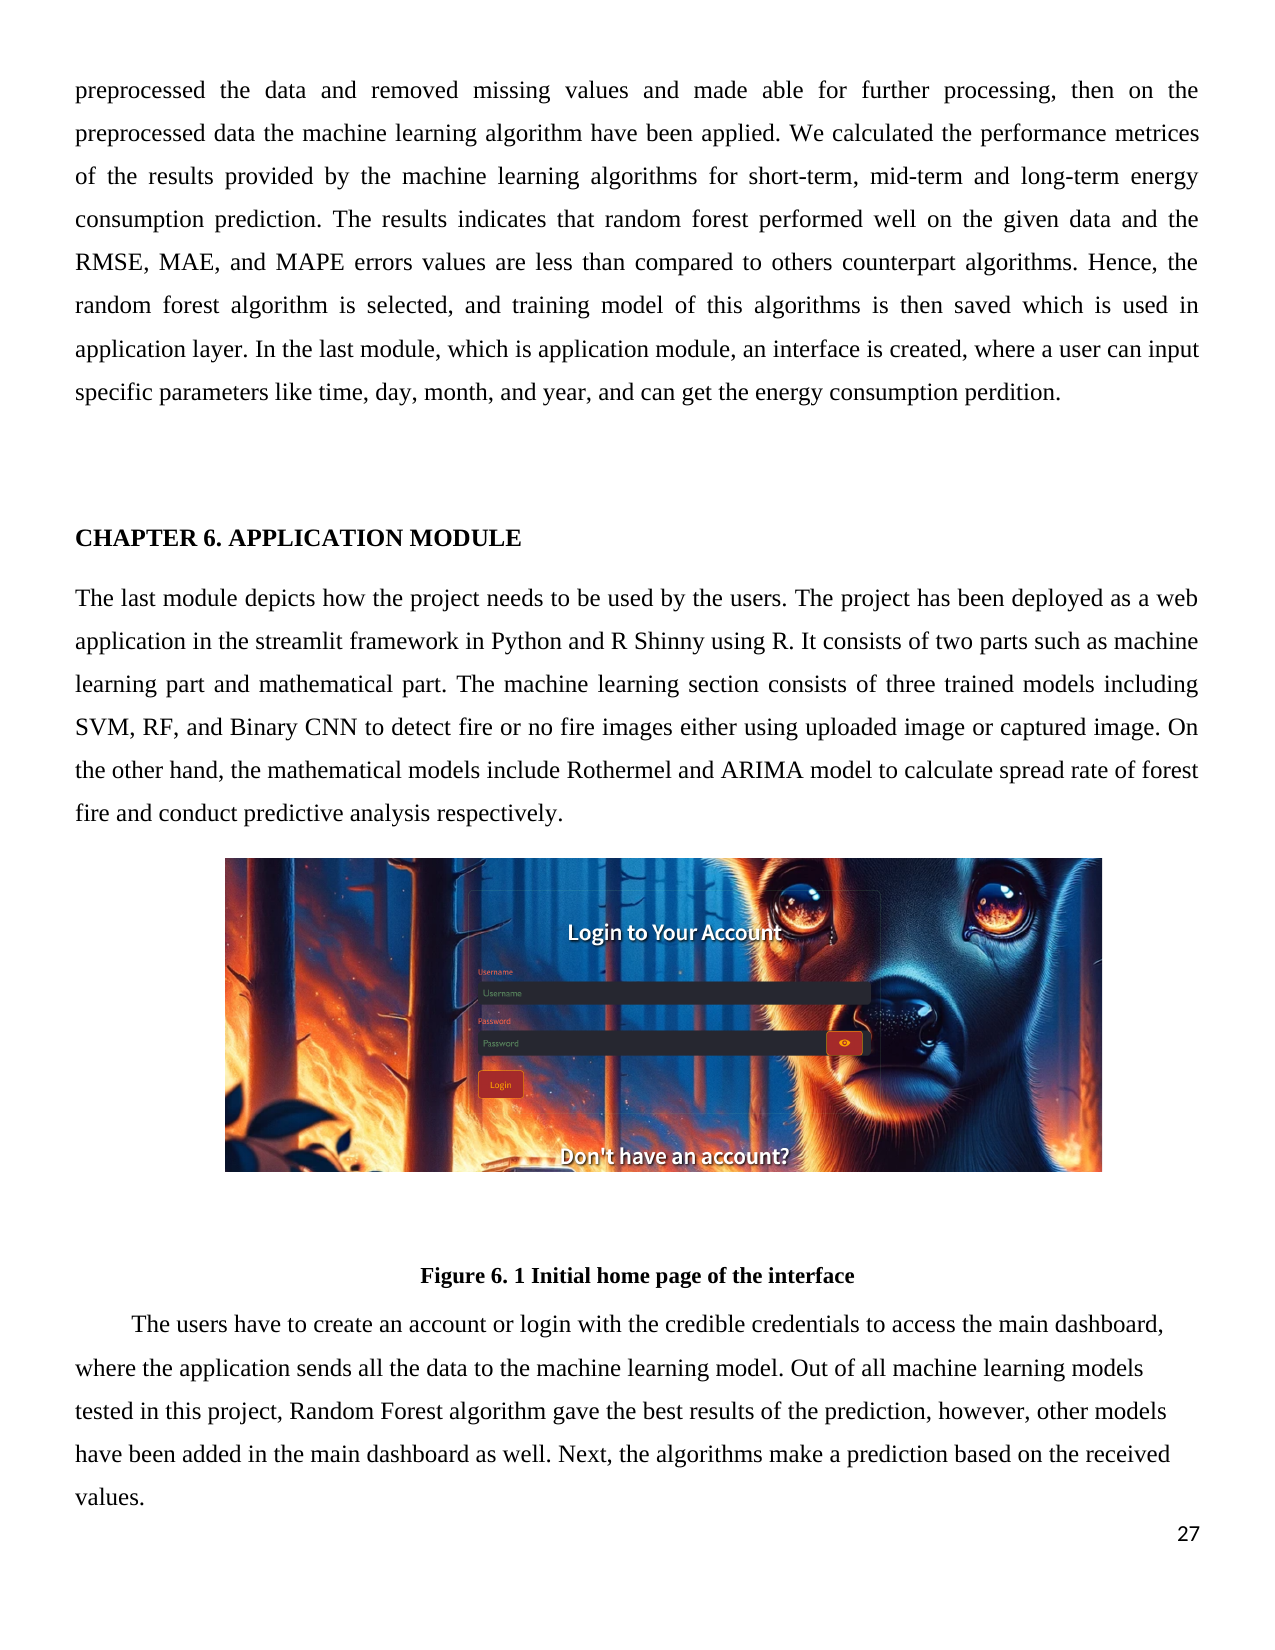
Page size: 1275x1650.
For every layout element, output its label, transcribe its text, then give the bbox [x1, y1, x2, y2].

list The users have to create an account or login with the credible credentials to access the main dashboard, where the application sends all the data to the machine learning model. Out of all machine learning models tested in this project, Random Forest algorithm gave the best results of the prediction, however, other models have been added in the main dashboard as well. Next, the algorithms make a prediction based on the received values. [75, 1309, 1200, 1511]
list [75, 75, 1200, 406]
text The last module depicts how the project needs to be used by the users. The project has been deployed as a web application in the streamlit framework in Python and R Shinny using R. It consists of two parts such as machine learning part and mathematical part. The machine learning section consists of three trained models including SVM, RF, and Binary CNN to detect fire or no fire images either using uploaded image or captured image. On the other hand, the mathematical models include Rothermel and ARIMA model to calculate spread rate of forest fire and conduct predictive analysis respectively. [75, 583, 1200, 827]
subtitle CHAPTER 6. APPLICATION MODULE [75, 523, 1200, 552]
text Figure 6. 1 Initial home page of the interface [75, 1262, 1200, 1289]
picture [225, 858, 1103, 1172]
